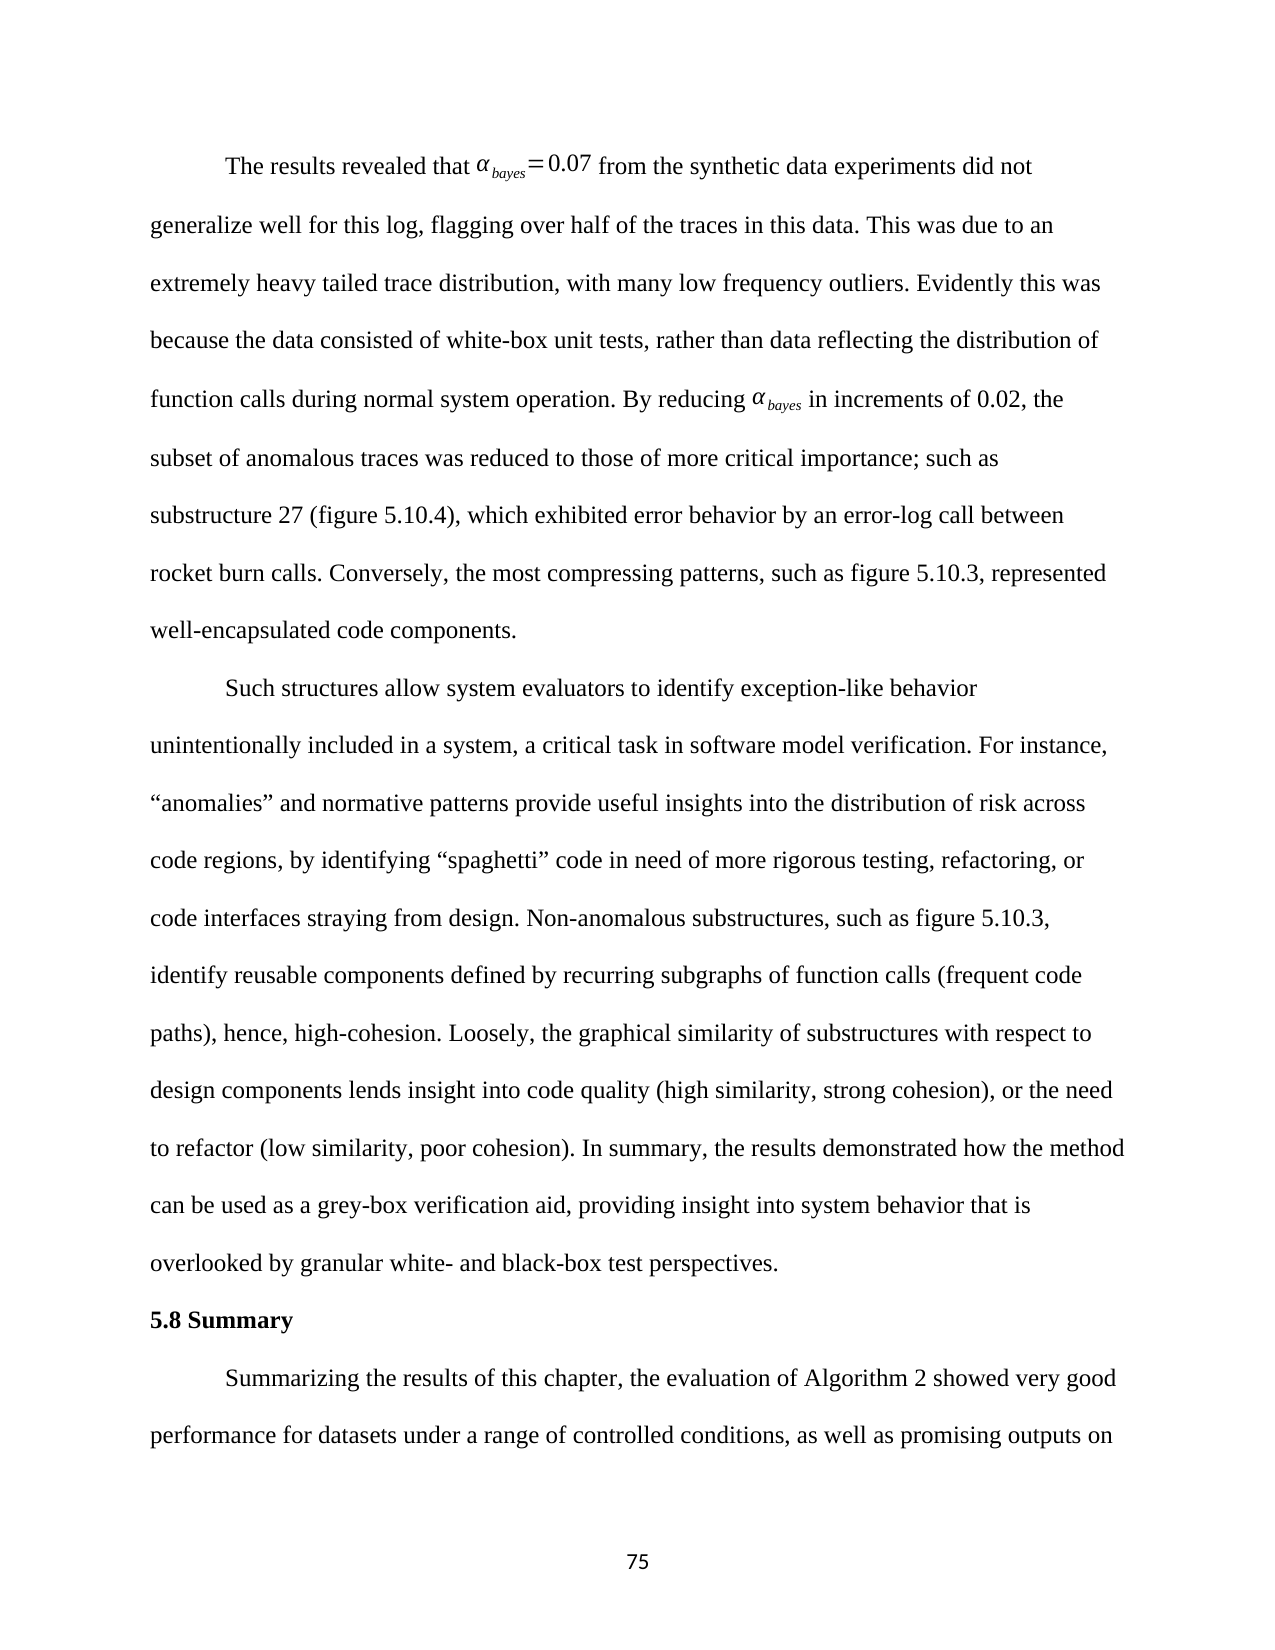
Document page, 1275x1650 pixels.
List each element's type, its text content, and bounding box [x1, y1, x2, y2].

text The results revealed that from the synthetic data experiments did not generalize well for this log, flagging over half of the traces in this data. This was due to an extremely heavy tailed trace distribution, with many low frequency outliers. Evidently this was because the data consisted of white-box unit tests, rather than data reflecting the distribution of function calls during normal system operation. By reducing in increments of 0.02, the subset of anomalous traces was reduced to those of more critical importance; such as substructure 27 (figure 5.10.4), which exhibited error behavior by an error-log call between rocket burn calls. Conversely, the most compressing patterns, such as figure 5.10.3, represented well-encapsulated code components. [150, 150, 1125, 644]
subtitle 5.8 Summary [150, 1305, 1125, 1334]
text Such structures allow system evaluators to identify exception-like behavior unintentionally included in a system, a critical task in software model verification. For instance, “anomalies” and normative patterns provide useful insights into the distribution of risk across code regions, by identifying “spaghetti” code in need of more rigorous testing, refactoring, or code interfaces straying from design. Non-anomalous substructures, such as figure 5.10.3, identify reusable components defined by recurring subgraphs of function calls (frequent code paths), hence, high-cohesion. Loosely, the graphical similarity of substructures with respect to design components lends insight into code quality (high similarity, strong cohesion), or the need to refactor (low similarity, poor cohesion). In summary, the results demonstrated how the method can be used as a grey-box verification aid, providing insight into system behavior that is overlooked by granular white- and black-box test perspectives. [150, 673, 1125, 1276]
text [150, 1363, 1125, 1449]
